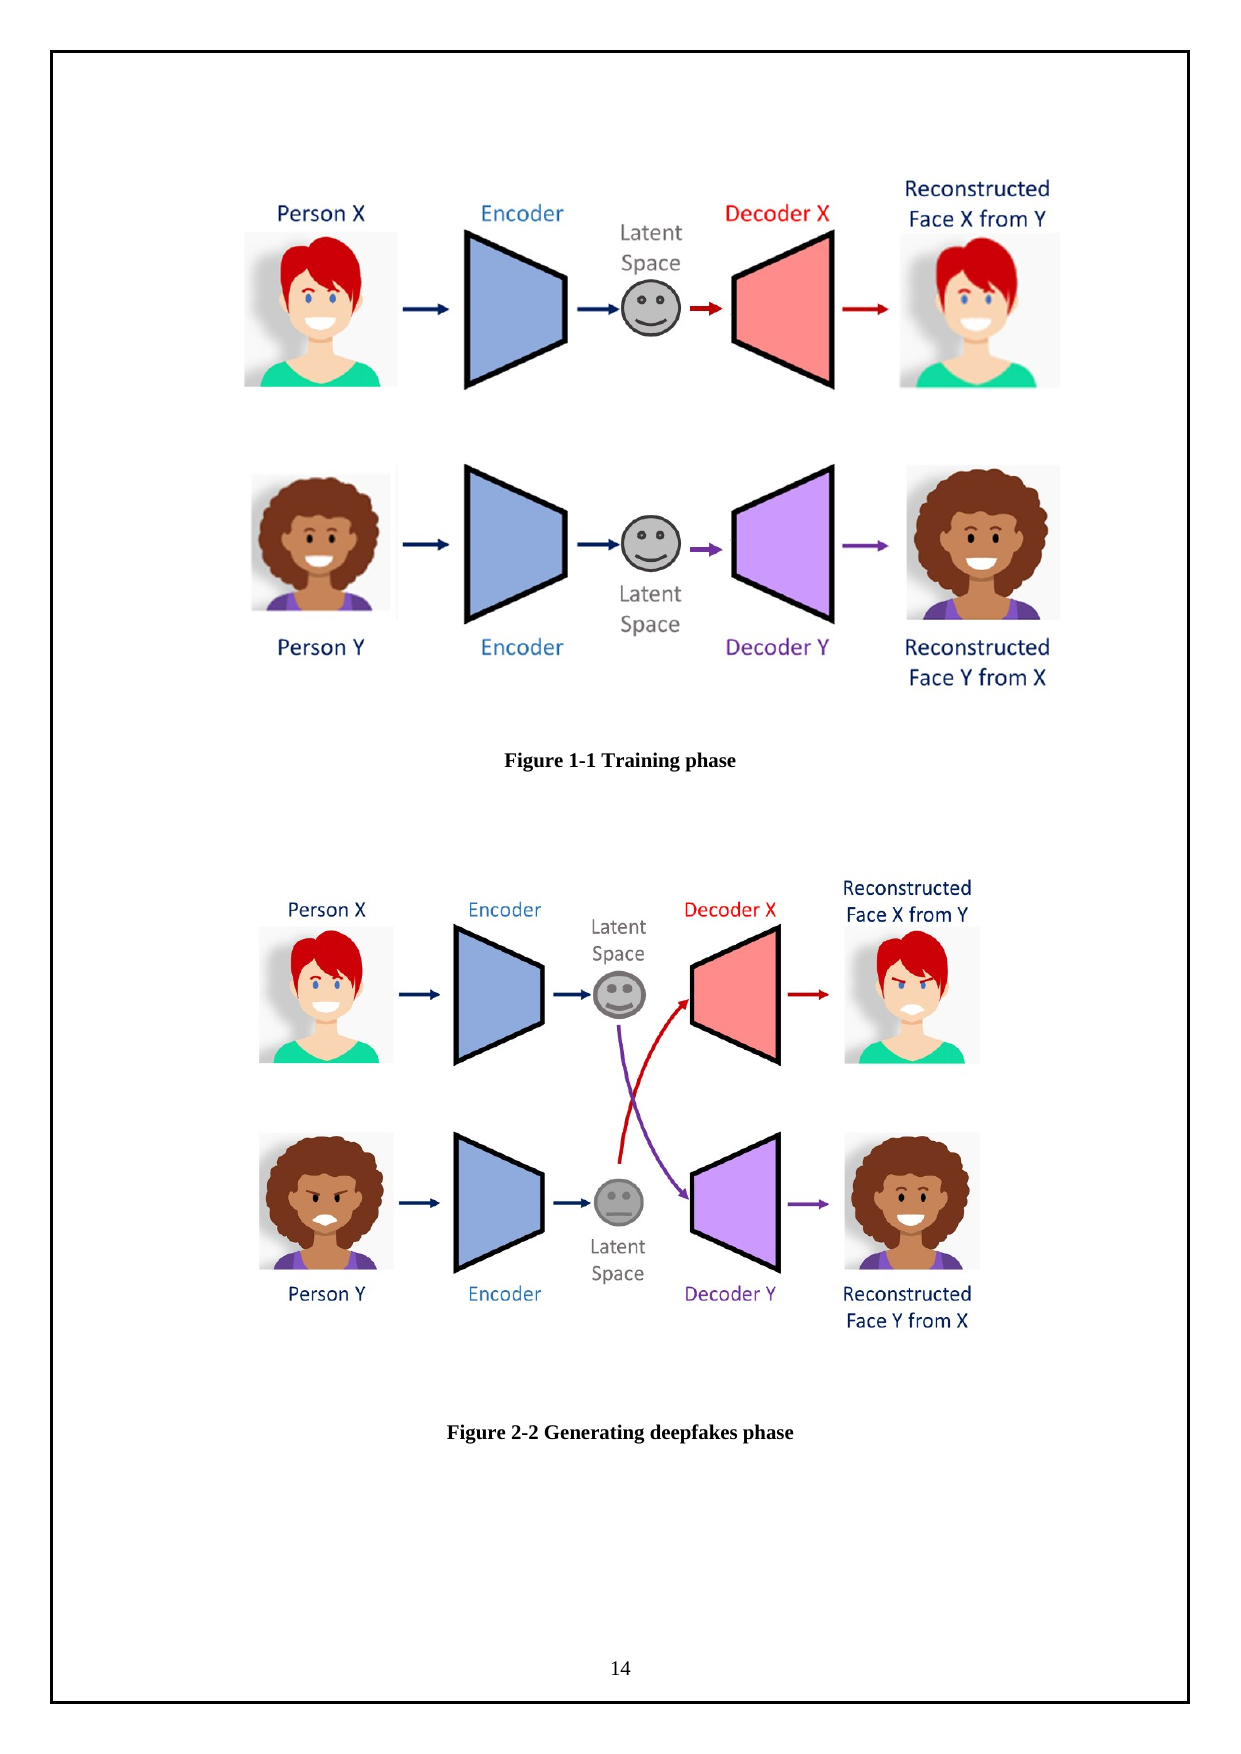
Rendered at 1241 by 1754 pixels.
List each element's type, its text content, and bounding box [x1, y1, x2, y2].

text Figure 2-2 Generating deepfakes phase [112, 1420, 1128, 1444]
picture [225, 150, 1068, 722]
picture [237, 822, 1003, 1394]
text Figure 1-1 Training phase [112, 748, 1128, 772]
